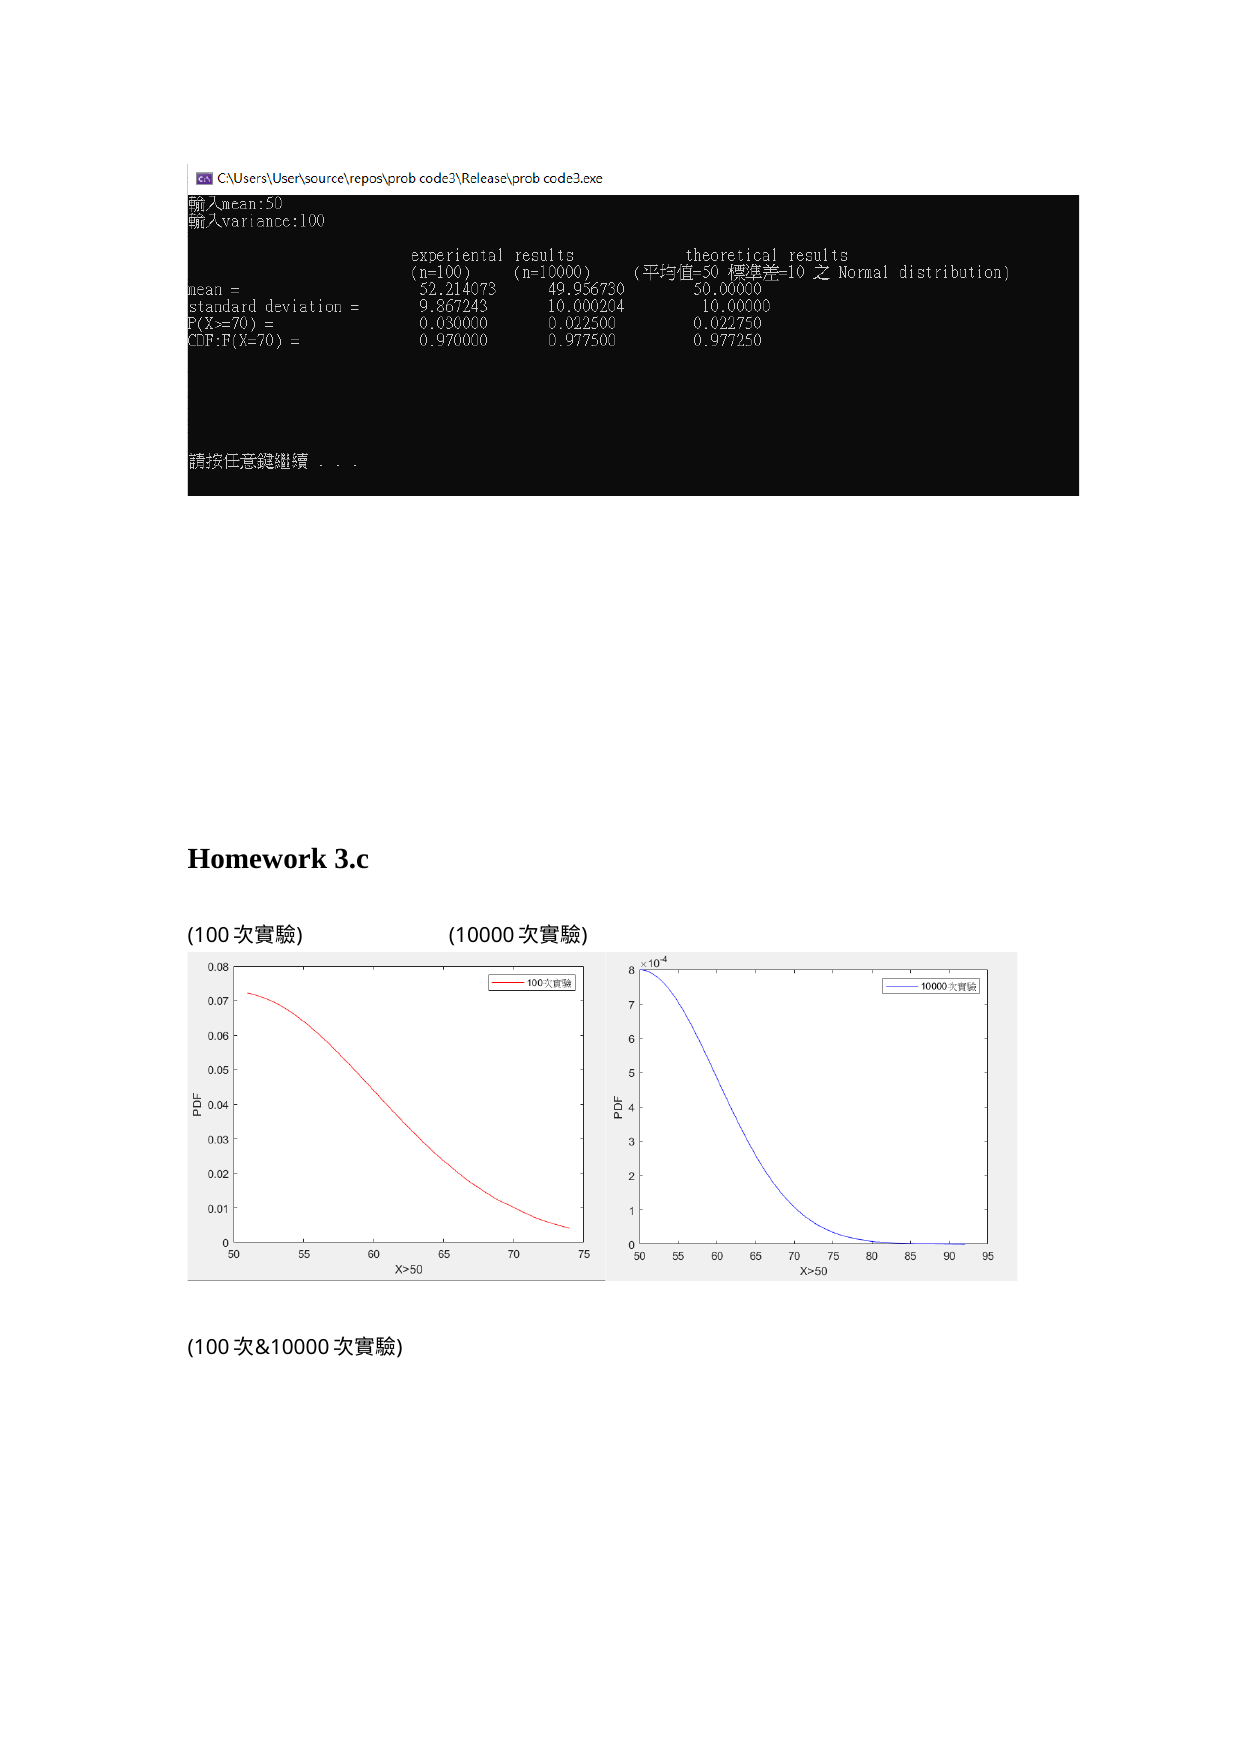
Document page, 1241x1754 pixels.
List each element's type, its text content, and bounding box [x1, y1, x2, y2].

picture [187, 164, 1080, 496]
text (100次實驗) (10000次實驗) [187, 914, 1053, 952]
picture [187, 952, 1018, 1281]
text Homework 3.c [187, 839, 1053, 877]
text (100次&10000次實驗) [187, 1327, 1053, 1364]
